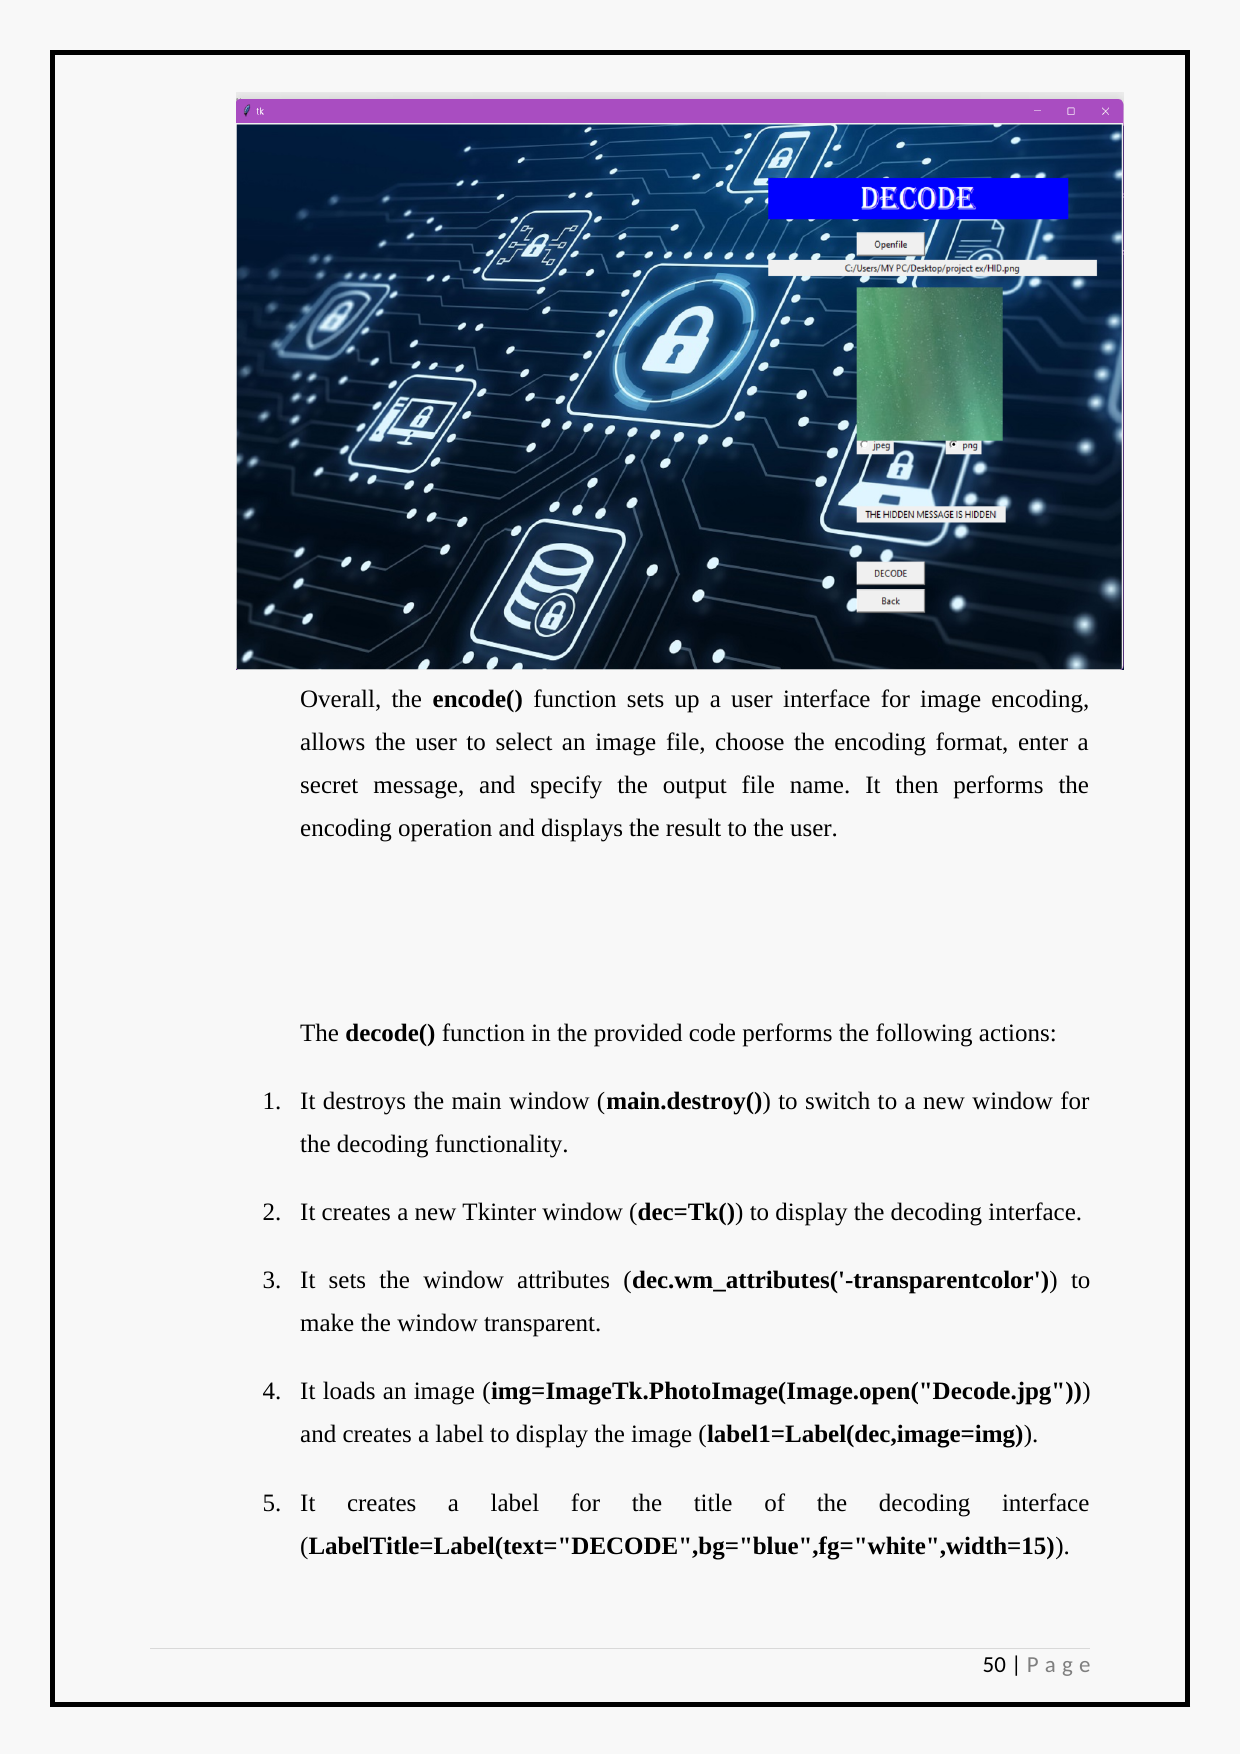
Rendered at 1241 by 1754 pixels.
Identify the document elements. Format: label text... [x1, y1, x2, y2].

list It loads an image (img=ImageTk.PhotoImage(Image.open("Decode.jpg"))) and creates a label to display the image (label1=Label(dec,image=img)). [262, 1376, 1090, 1448]
text Overall, the encode() function sets up a user interface for image encoding, allows the user to select an image file, choose the encoding format, enter a secret message, and specify the output file name. It then performs the encoding operation and displays the result to the user. [300, 670, 1090, 842]
list It sets the window attributes (dec.wm_attributes('-transparentcolor')) to make the window transparent. [262, 1265, 1090, 1337]
list It creates a label for the title of the decoding interface (LabelTitle=Label(text="DECODE",bg="blue",fg="white",width=15)). [262, 1488, 1090, 1559]
picture [236, 92, 1124, 670]
list It creates a new Tkinter window (dec=Tk()) to display the decoding interface. [262, 1197, 1090, 1226]
text The decode() function in the provided code performs the following actions: [300, 1018, 1090, 1046]
list It destroys the main window (main.destroy()) to switch to a new window for the decoding functionality. [262, 1086, 1090, 1158]
